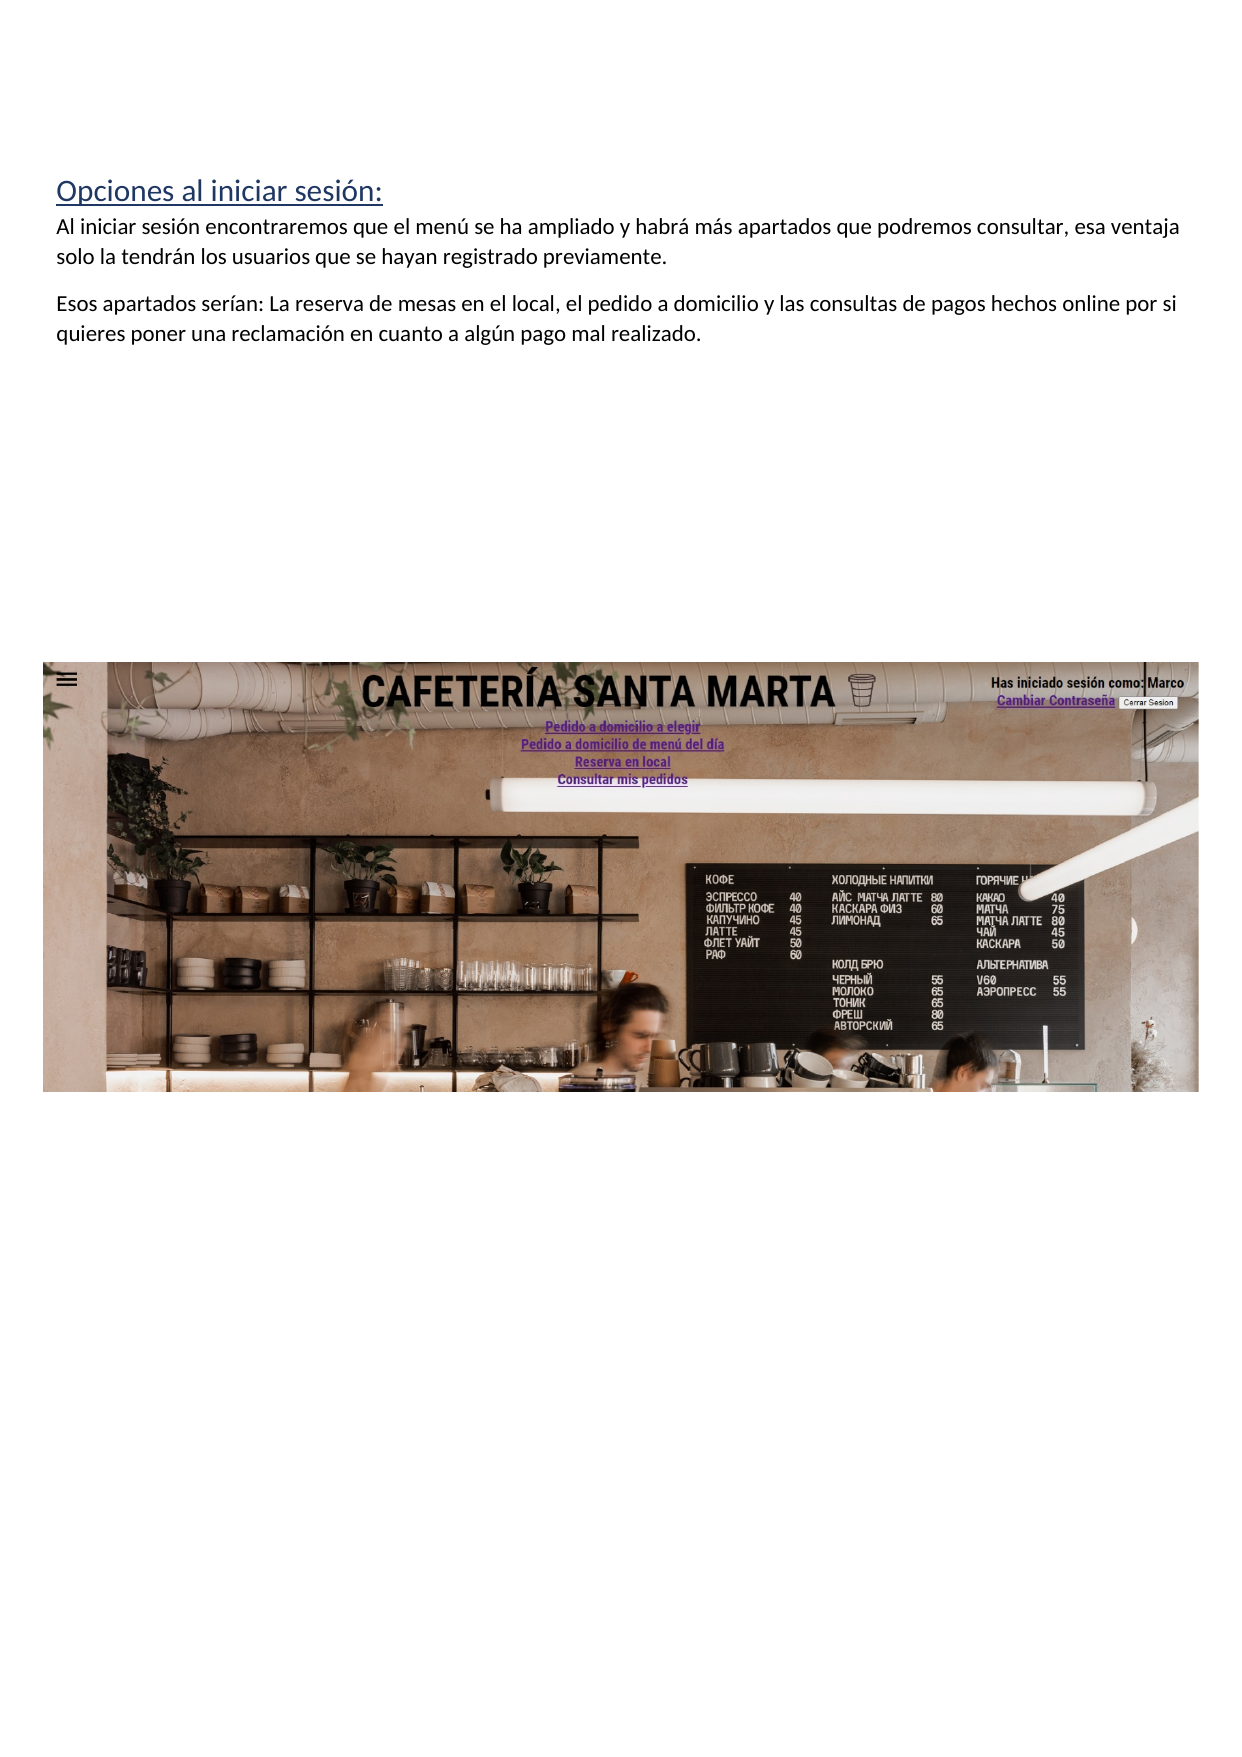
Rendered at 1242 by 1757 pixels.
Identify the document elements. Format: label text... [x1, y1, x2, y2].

text Esos apartados serían: La reserva de mesas en el local, el pedido a domicilio y las consultas de pagos hechos online por si quieres poner una reclamación en cuanto a algún pago mal realizado. [56, 289, 1210, 347]
subtitle Opciones al iniciar sesión: [56, 171, 1210, 209]
text Al iniciar sesión encontraremos que el menú se ha ampliado y habrá más apartados que podremos consultar, esa ventaja solo la tendrán los usuarios que se hayan registrado previamente. [56, 212, 1210, 270]
picture [43, 662, 1199, 1092]
